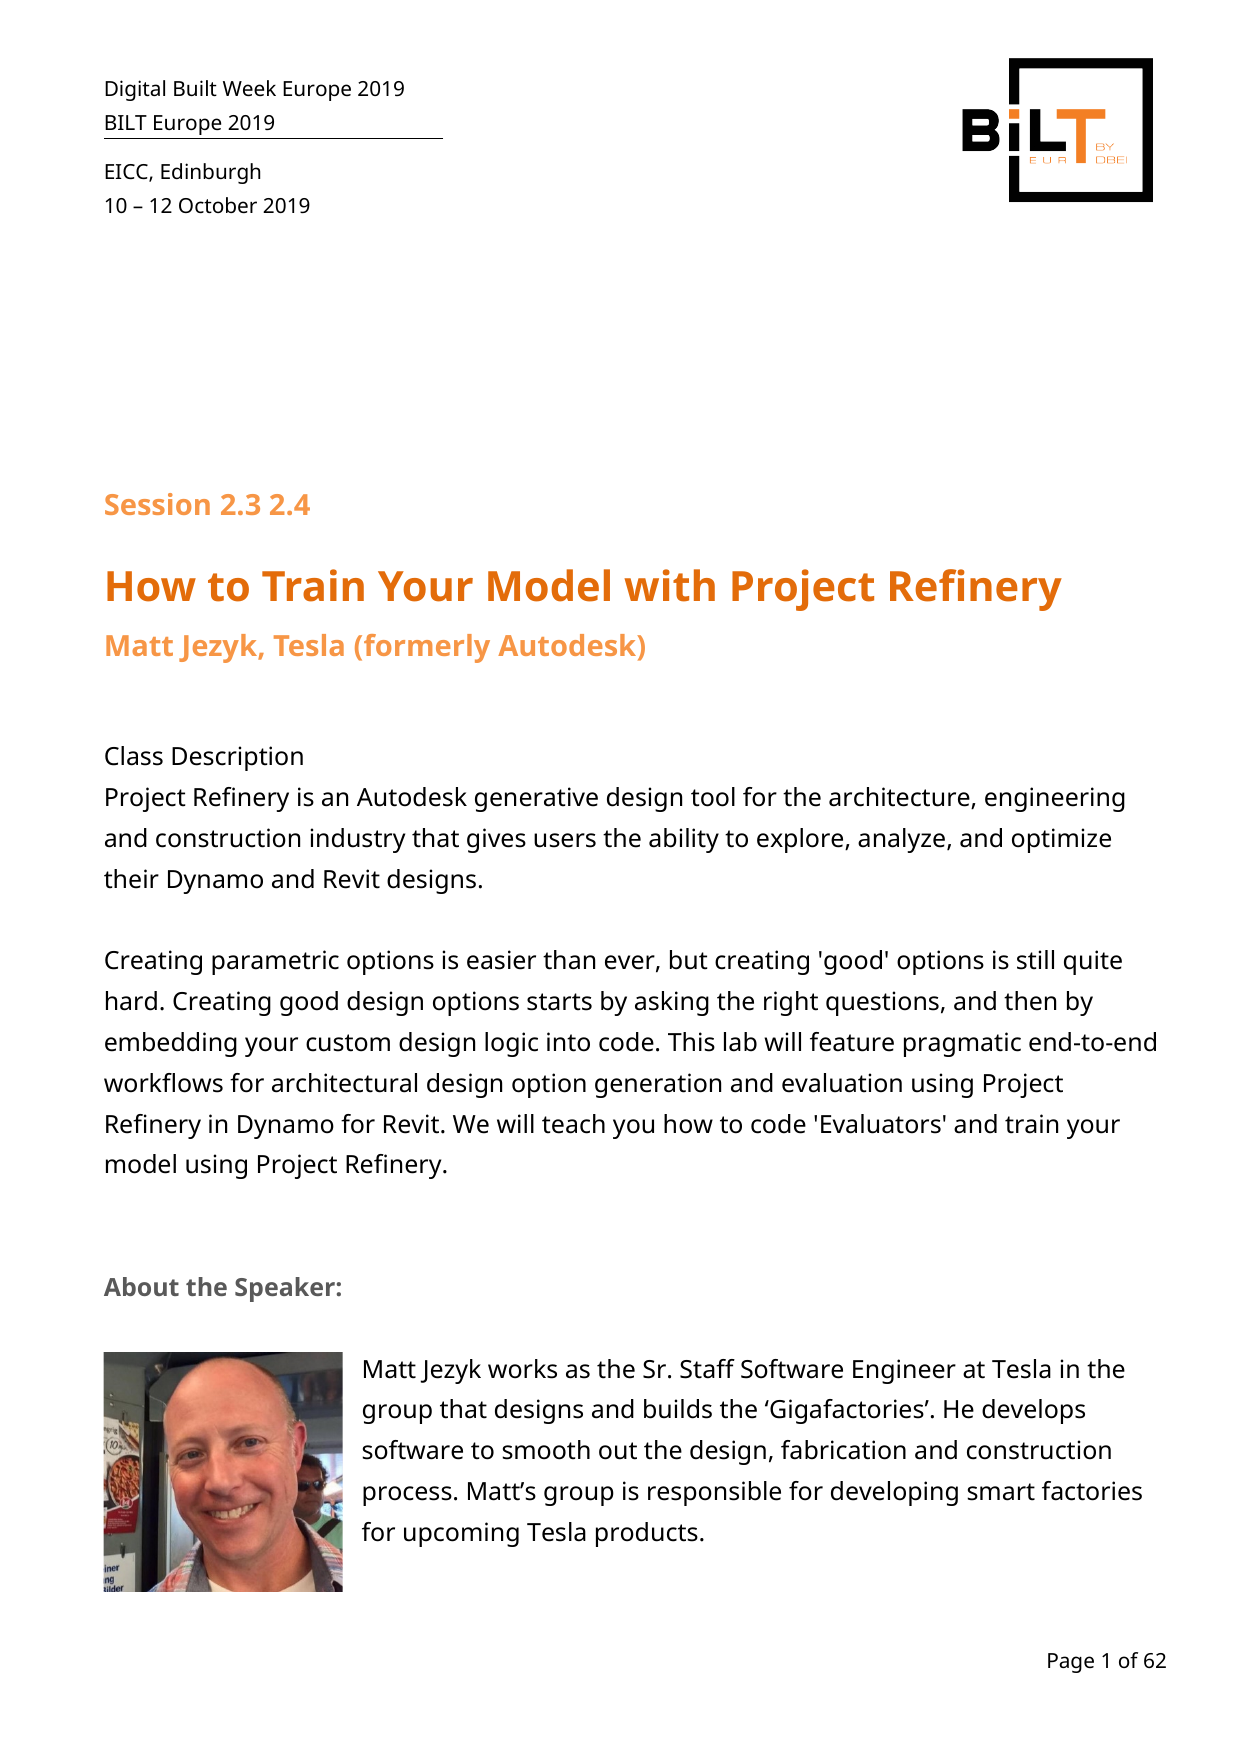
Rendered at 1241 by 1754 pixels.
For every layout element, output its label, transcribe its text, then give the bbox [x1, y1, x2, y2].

subtitle Session [103, 484, 1167, 524]
picture [955, 51, 1156, 205]
text , [103, 625, 1167, 665]
picture [103, 1352, 343, 1592]
